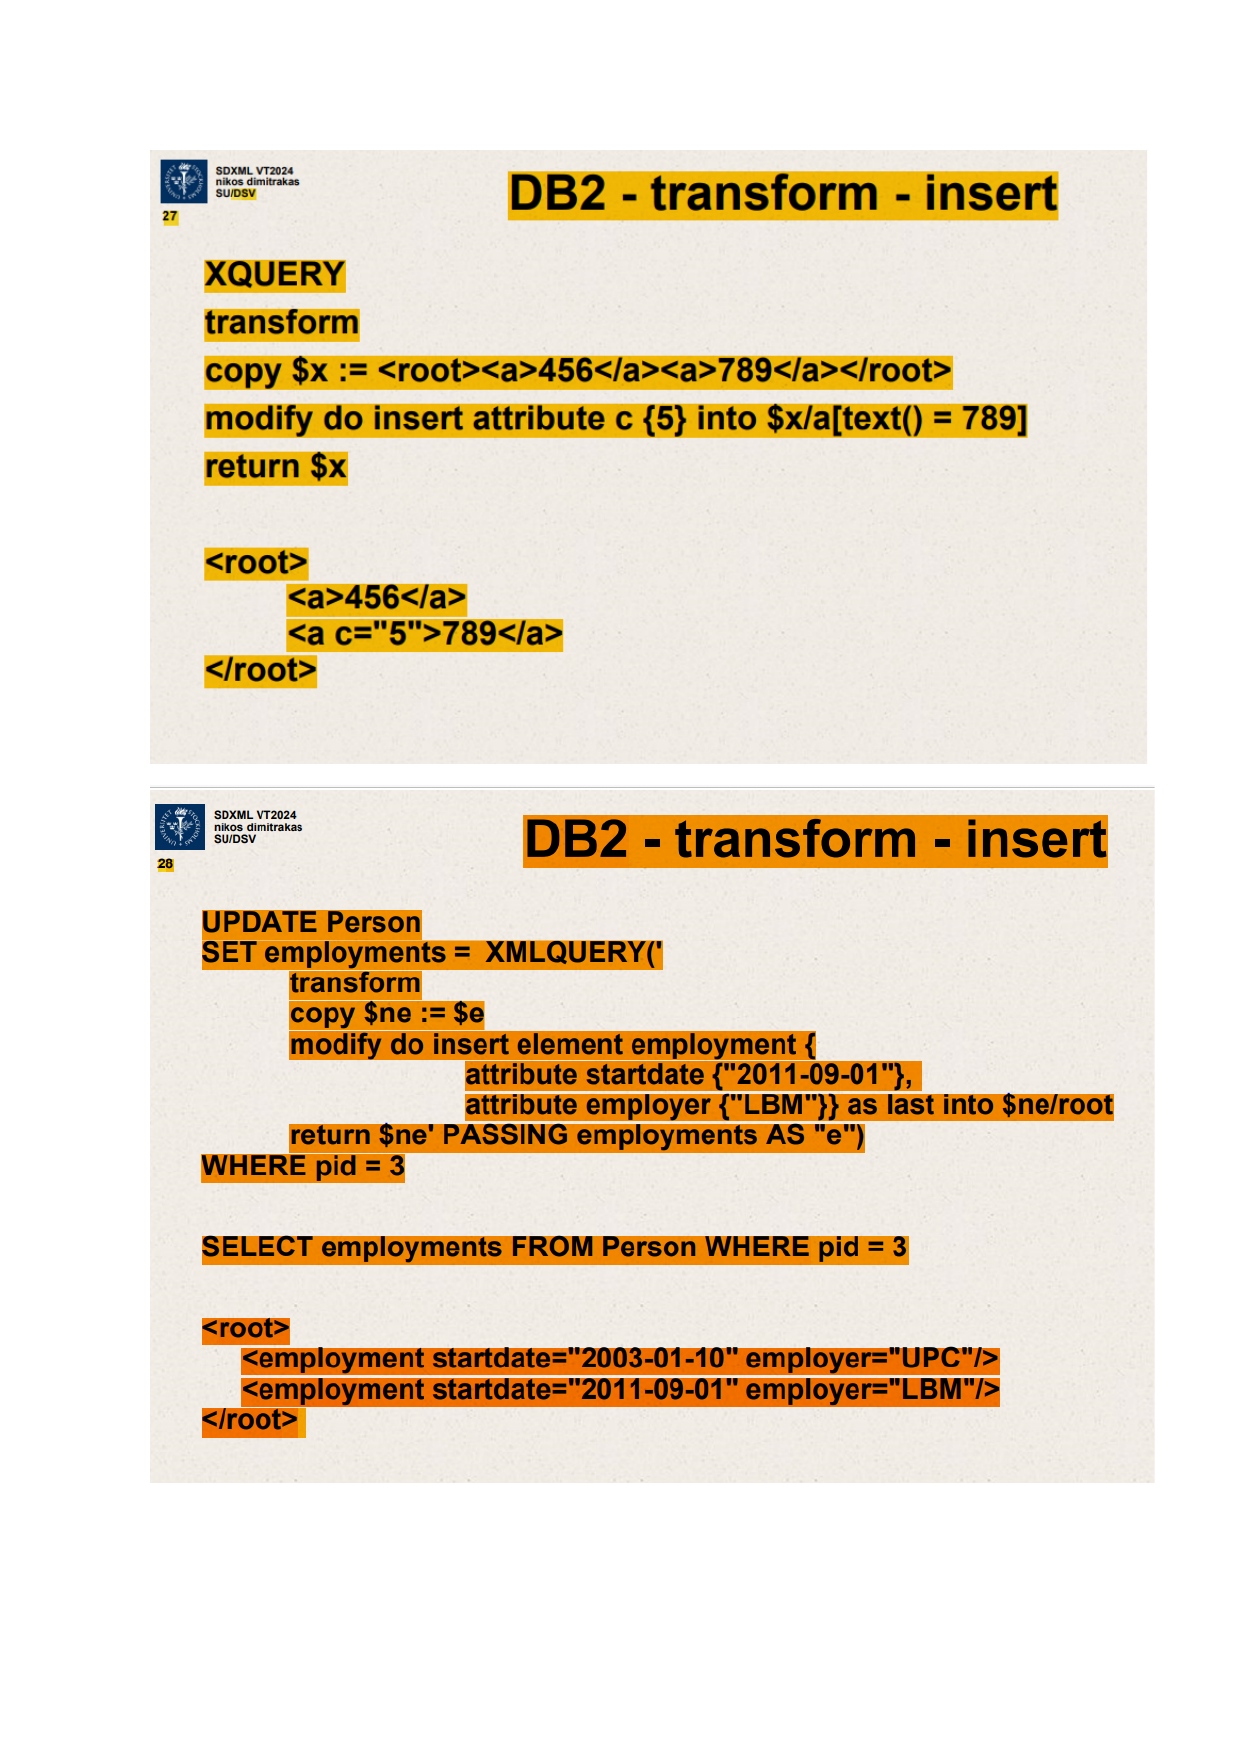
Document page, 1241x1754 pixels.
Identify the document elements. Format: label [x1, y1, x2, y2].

picture [150, 785, 1155, 1483]
picture [150, 150, 1148, 764]
